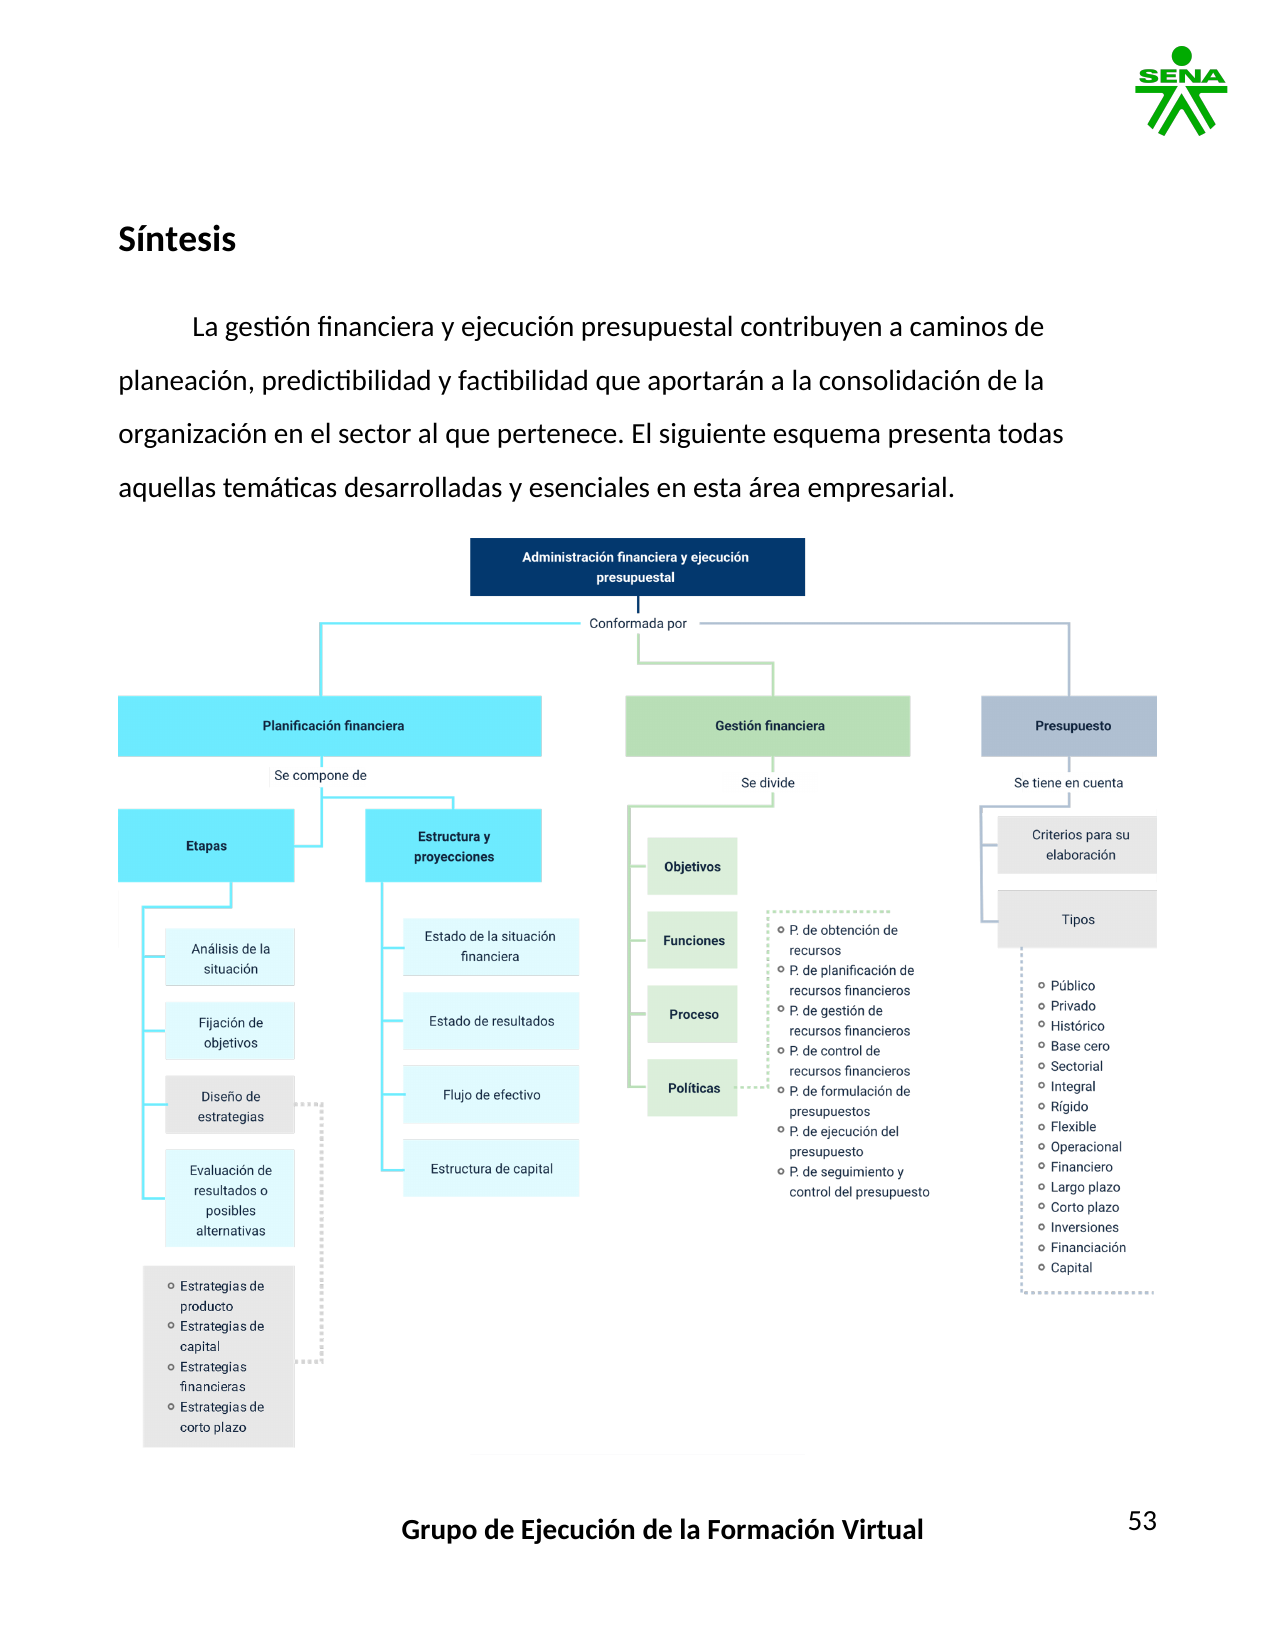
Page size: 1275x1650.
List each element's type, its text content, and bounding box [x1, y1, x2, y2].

text Síntesis [118, 215, 1157, 261]
picture [1135, 46, 1228, 136]
text La gestión financiera y ejecución presupuestal contribuyen a caminos de planeación, predictibilidad y factibilidad que aportarán a la consolidación de la organización en el sector al que pertenece. El siguiente esquema presenta todas aquellas temáticas desarrolladas y esenciales en esta área empresarial. [118, 308, 1157, 504]
picture [118, 538, 1157, 1455]
